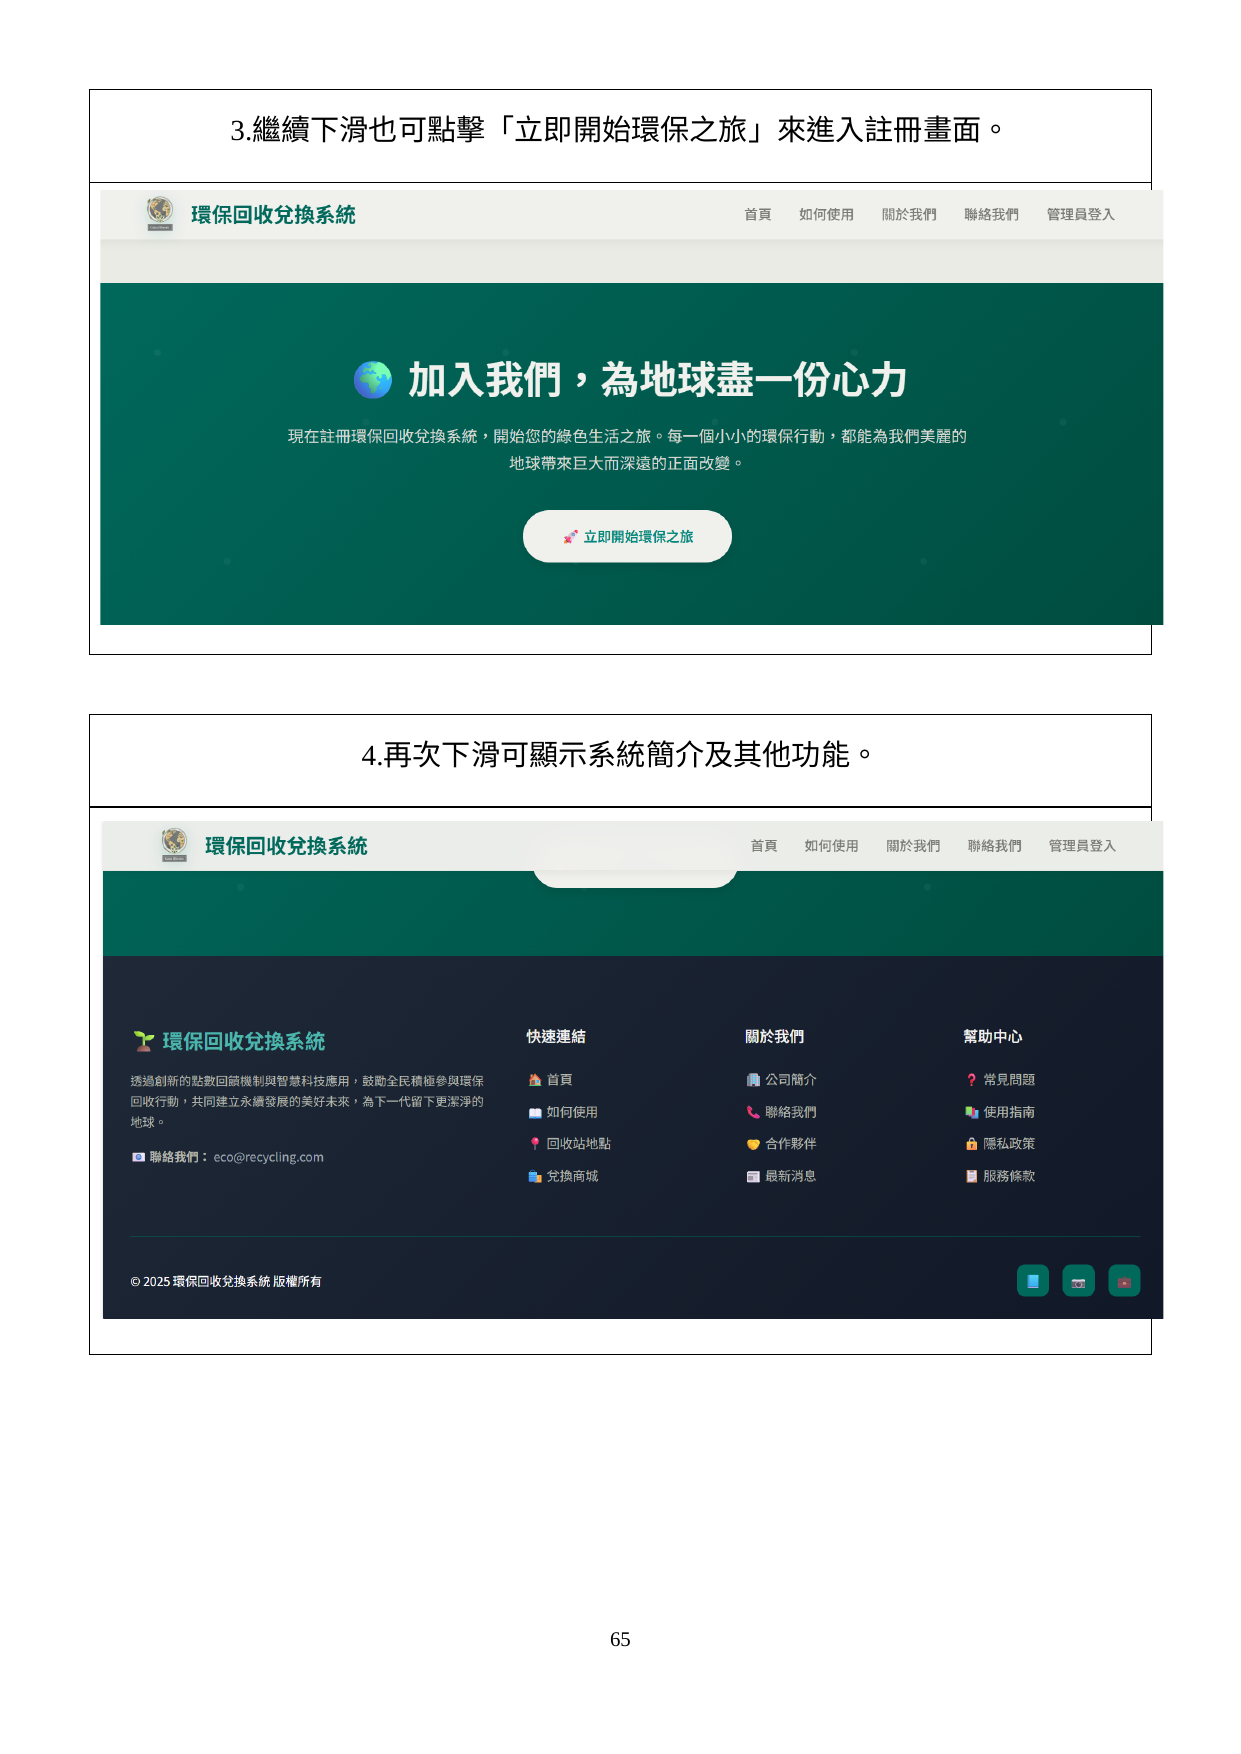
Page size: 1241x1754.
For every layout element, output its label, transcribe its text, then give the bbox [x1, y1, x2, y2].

table_cell [90, 183, 1151, 653]
table_header 4.再次下滑可顯示系統簡介及其他功能。 [90, 715, 1151, 806]
picture [100, 821, 1164, 1319]
picture [100, 190, 1164, 625]
table_cell [90, 808, 1151, 1353]
table_header 3.繼續下滑也可點擊「立即開始環保之旅」來進入註冊畫面。 [90, 90, 1151, 182]
